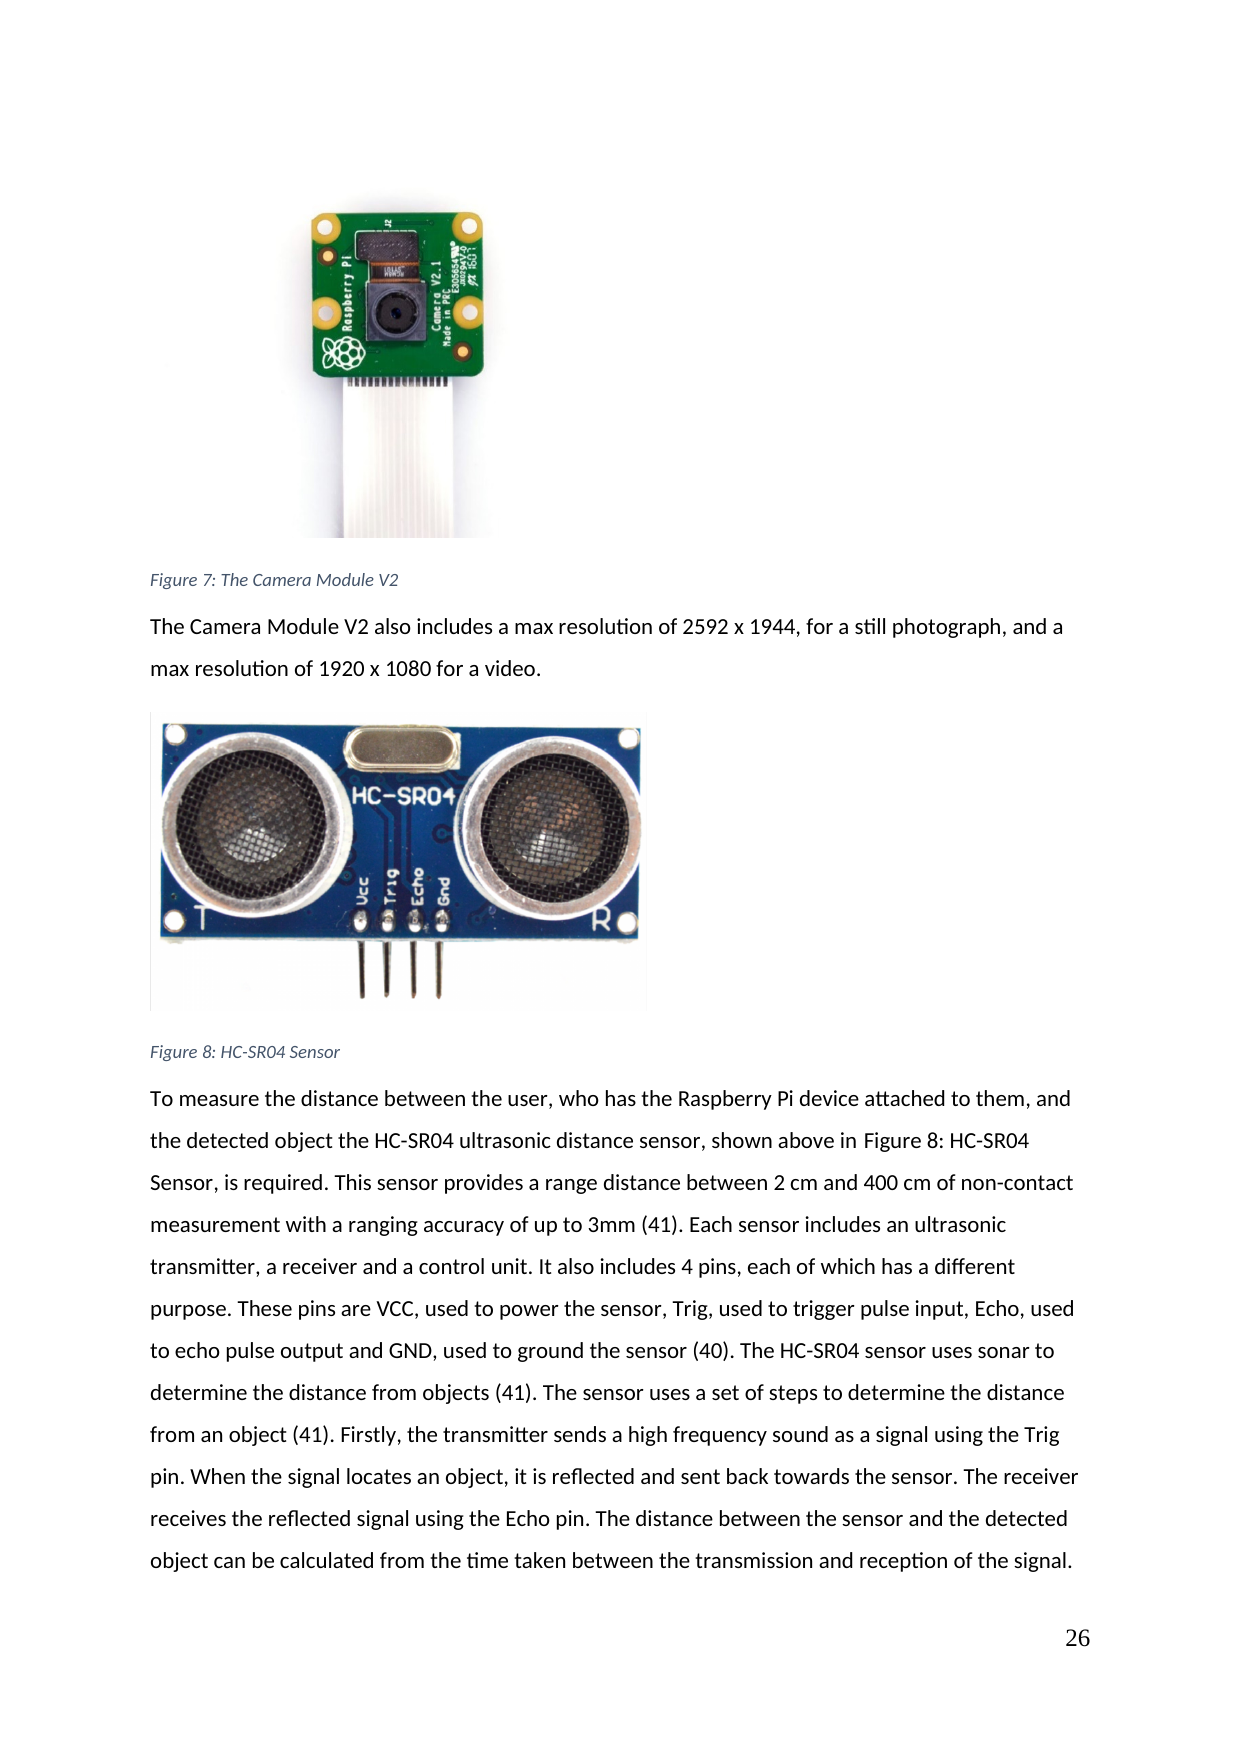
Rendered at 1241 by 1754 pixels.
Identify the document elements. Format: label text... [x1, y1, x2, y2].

picture [150, 150, 627, 538]
text Figure : HC-SR04 Sensor [150, 1041, 1090, 1064]
text To measure the distance between the user, who has the Raspberry Pi device attached to them, and the detected object the HC-SR04 ultrasonic distance sensor, shown above in Figure 8, is required. This sensor provides a range distance between 2 cm and 400 cm of non-contact measurement with a ranging accuracy of up to 3mm (41). Each sensor includes an ultrasonic transmitter, a receiver and a control unit. It also includes 4 pins, each of which has a different purpose. These pins are VCC, used to power the sensor, Trig, used to trigger pulse input, Echo, used to echo pulse output and GND, used to ground the sensor (40). The HC-SR04 sensor uses sonar to determine the distance from objects (41). The sensor uses a set of steps to determine the distance from an object (41). Firstly, the transmitter sends a high frequency sound as a signal using the Trig pin. When the signal locates an object, it is reflected and sent back towards the sensor. The receiver receives the reflected signal using the Echo pin. The distance between the sensor and the detected object can be calculated from the time taken between the transmission and reception of the signal. [150, 1084, 1090, 1574]
picture [150, 712, 647, 1011]
text Figure : The Camera Module V2 [150, 568, 1090, 591]
text The Camera Module V2 also includes a max resolution of 2592 x 1944, for a still photograph, and a max resolution of 1920 x 1080 for a video. [150, 612, 1090, 682]
